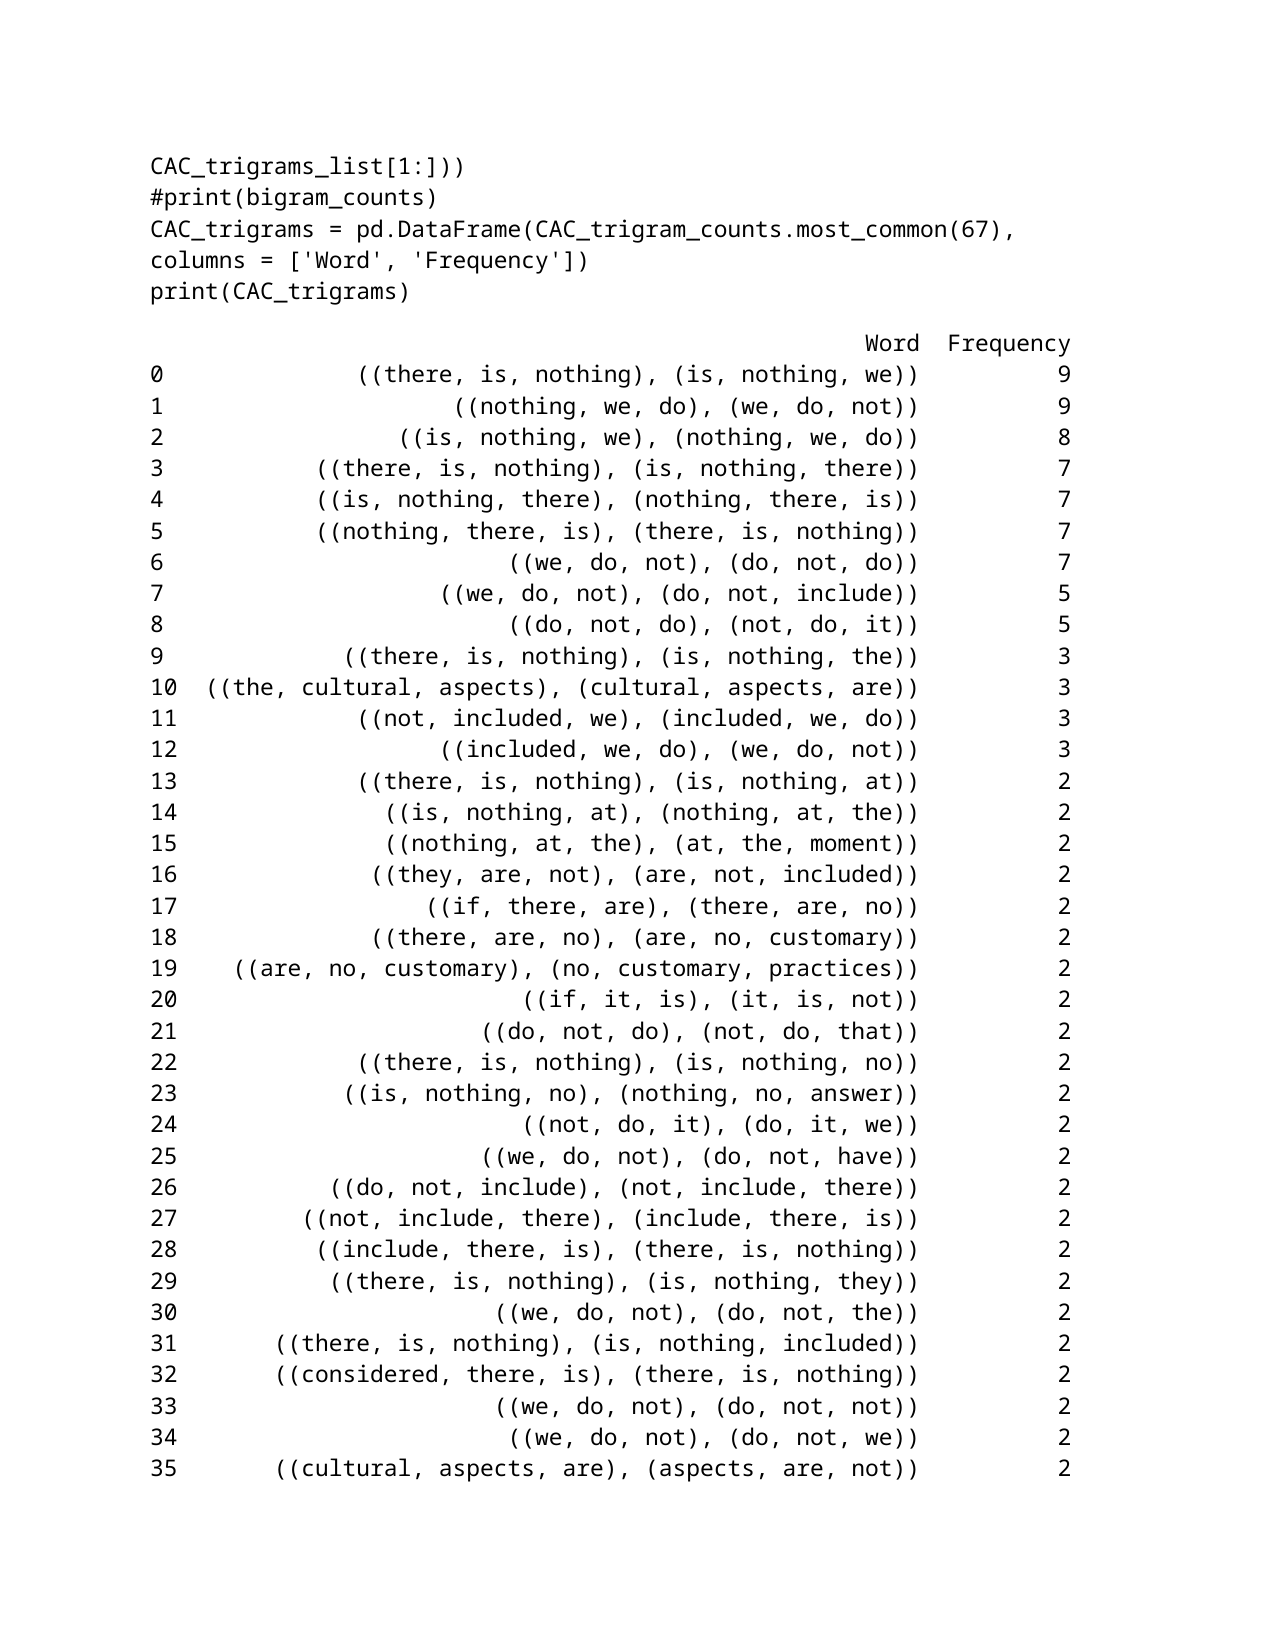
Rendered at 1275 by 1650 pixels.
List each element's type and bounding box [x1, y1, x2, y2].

text [150, 150, 1125, 306]
text [150, 327, 1125, 1483]
